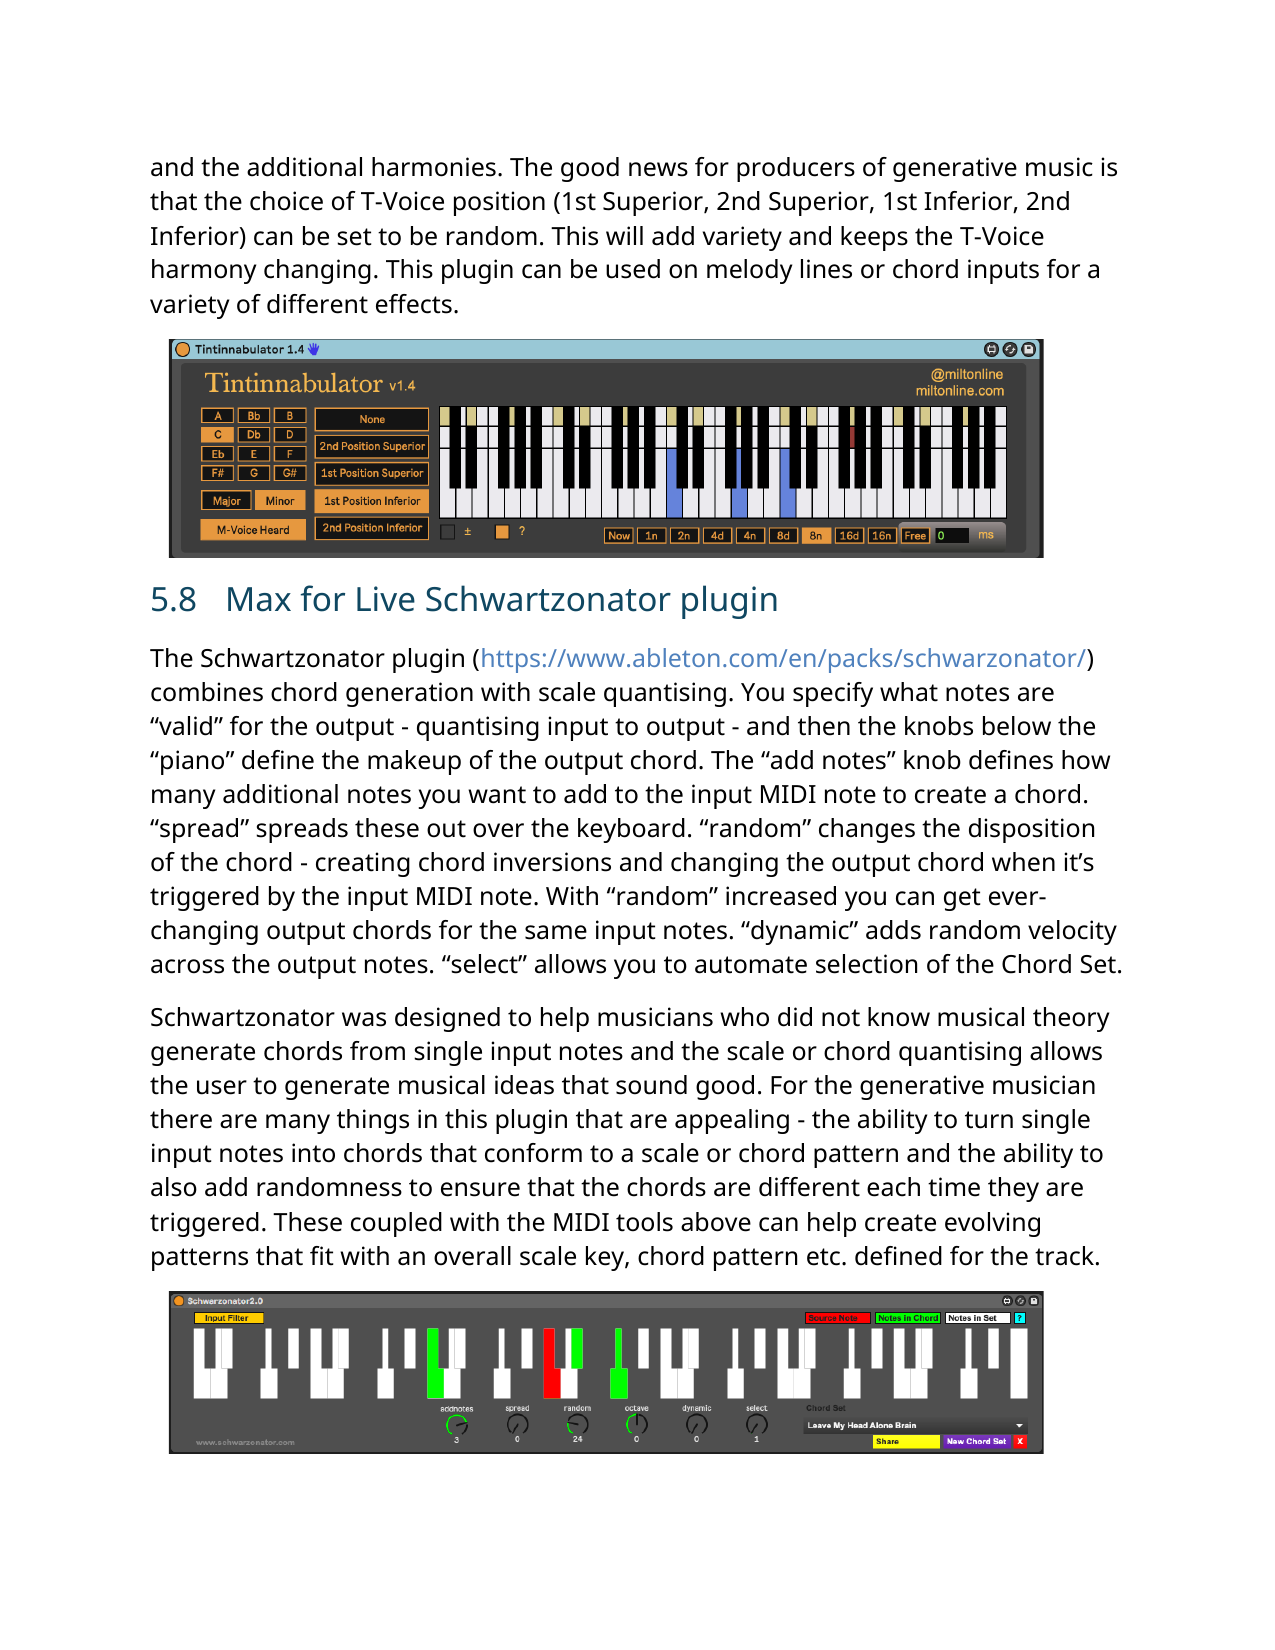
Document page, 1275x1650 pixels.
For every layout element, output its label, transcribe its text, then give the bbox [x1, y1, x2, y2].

text The Schwartzonator plugin (https://www.ableton.com/en/packs/schwarzonator/) combines chord generation with scale quantising. You specify what notes are “valid” for the output - quantising input to output - and then the knobs below the “piano” define the makeup of the output chord. The “add notes” knob defines how many additional notes you want to add to the input MIDI note to create a chord. “spread” spreads these out over the keyboard. “random” changes the disposition of the chord - creating chord inversions and changing the output chord when it’s triggered by the input MIDI note. With “random” increased you can get ever-changing output chords for the same input notes. “dynamic” adds random velocity across the output notes. “select” allows you to automate selection of the Chord Set. [150, 640, 1125, 981]
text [150, 150, 1125, 320]
text Schwartzonator was designed to help musicians who did not know musical theory generate chords from single input notes and the scale or chord quantising allows the user to generate musical ideas that sound good. For the generative musician there are many things in this plugin that are appealing - the ability to turn single input notes into chords that conform to a scale or chord pattern and the ability to also add randomness to ensure that the chords are different each time they are triggered. These coupled with the MIDI tools above can help create evolving patterns that fit with an overall scale key, chord pattern etc. defined for the track. [150, 1000, 1125, 1272]
subtitle 5.8 Max for Live Schwartzonator plugin [150, 576, 1125, 622]
picture [168, 339, 1044, 558]
picture [168, 1291, 1044, 1454]
